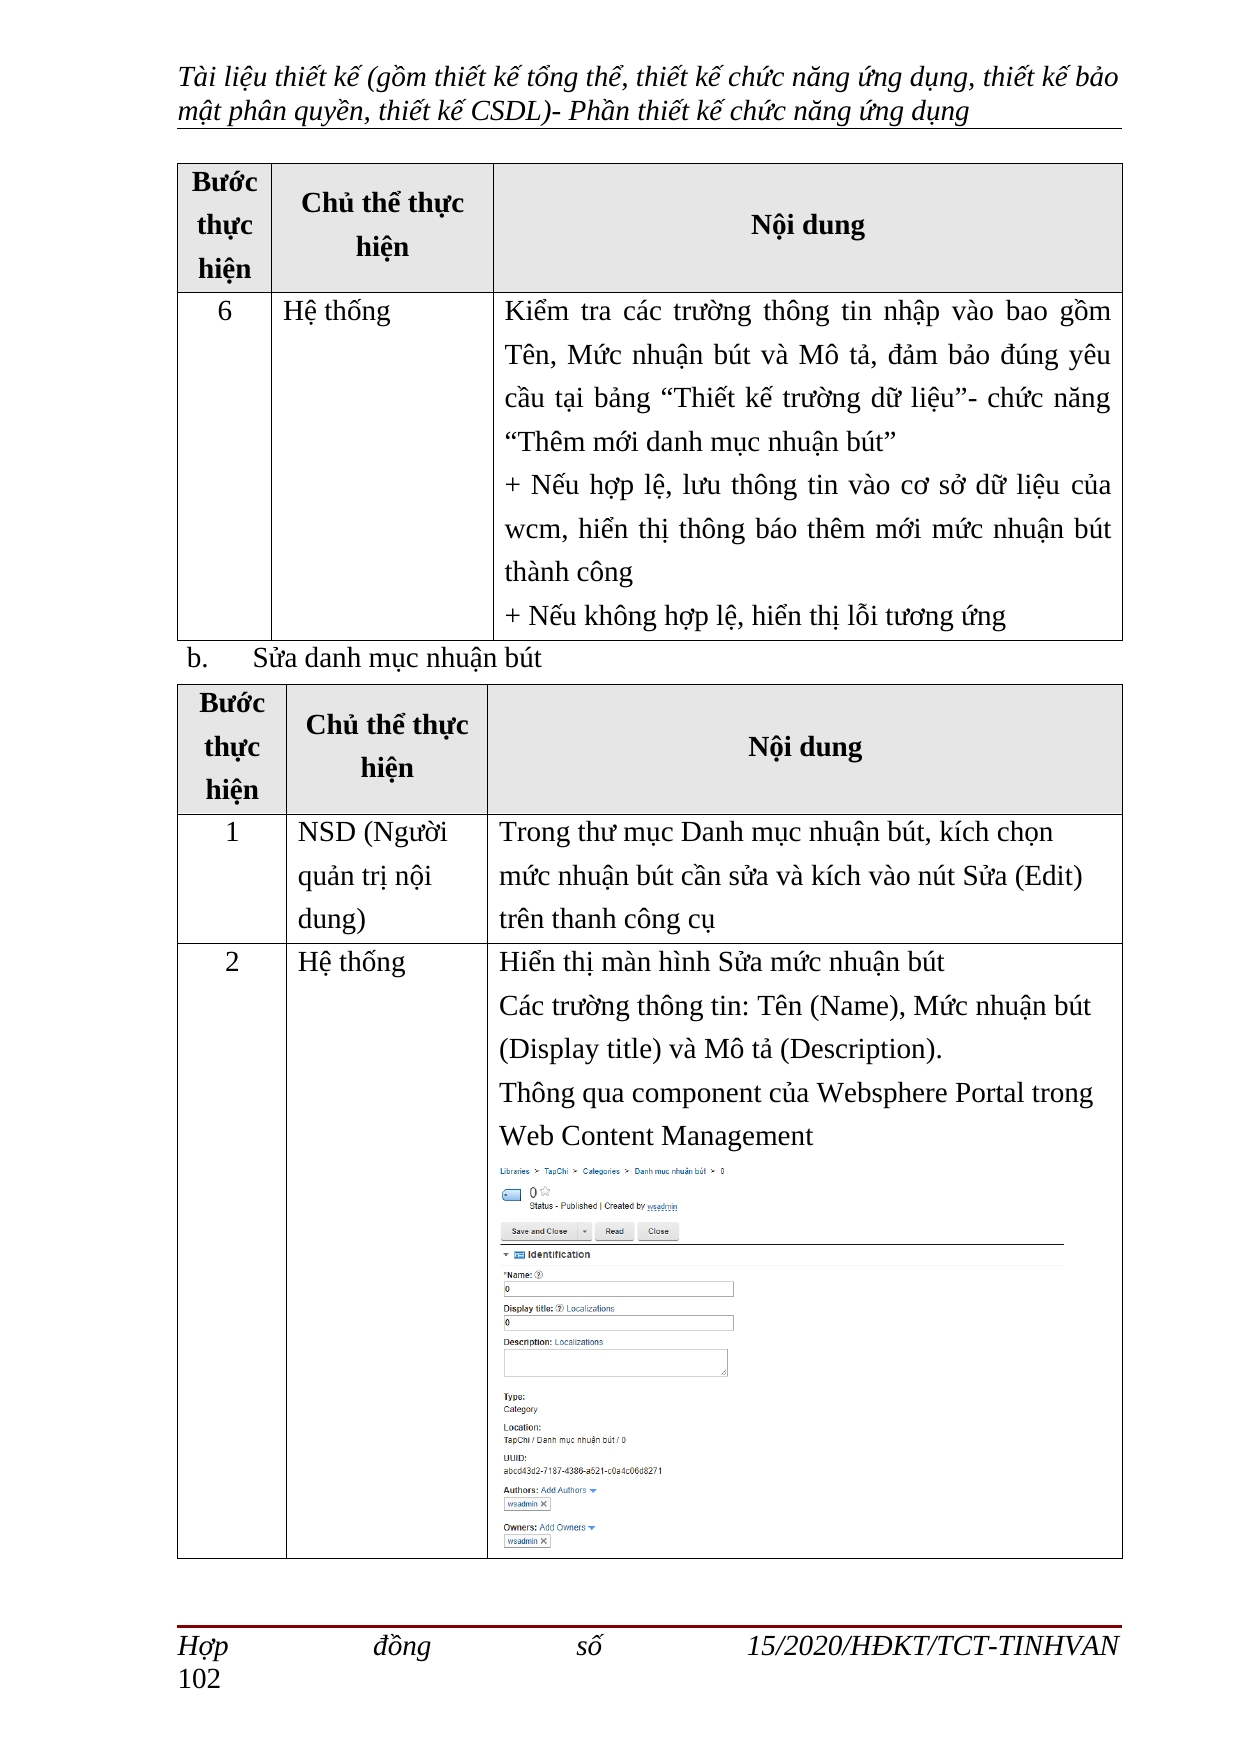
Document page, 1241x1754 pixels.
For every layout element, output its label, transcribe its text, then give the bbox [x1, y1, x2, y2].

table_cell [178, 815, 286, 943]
picture [498, 1161, 1064, 1551]
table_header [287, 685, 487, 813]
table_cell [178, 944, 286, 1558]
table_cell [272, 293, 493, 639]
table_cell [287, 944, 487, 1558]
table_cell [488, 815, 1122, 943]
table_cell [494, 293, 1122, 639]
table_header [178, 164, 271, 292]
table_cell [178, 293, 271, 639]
list Sửa danh mục nhuận bút [187, 641, 1122, 674]
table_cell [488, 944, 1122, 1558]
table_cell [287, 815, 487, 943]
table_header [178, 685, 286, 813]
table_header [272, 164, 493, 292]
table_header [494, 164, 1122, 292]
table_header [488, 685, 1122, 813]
